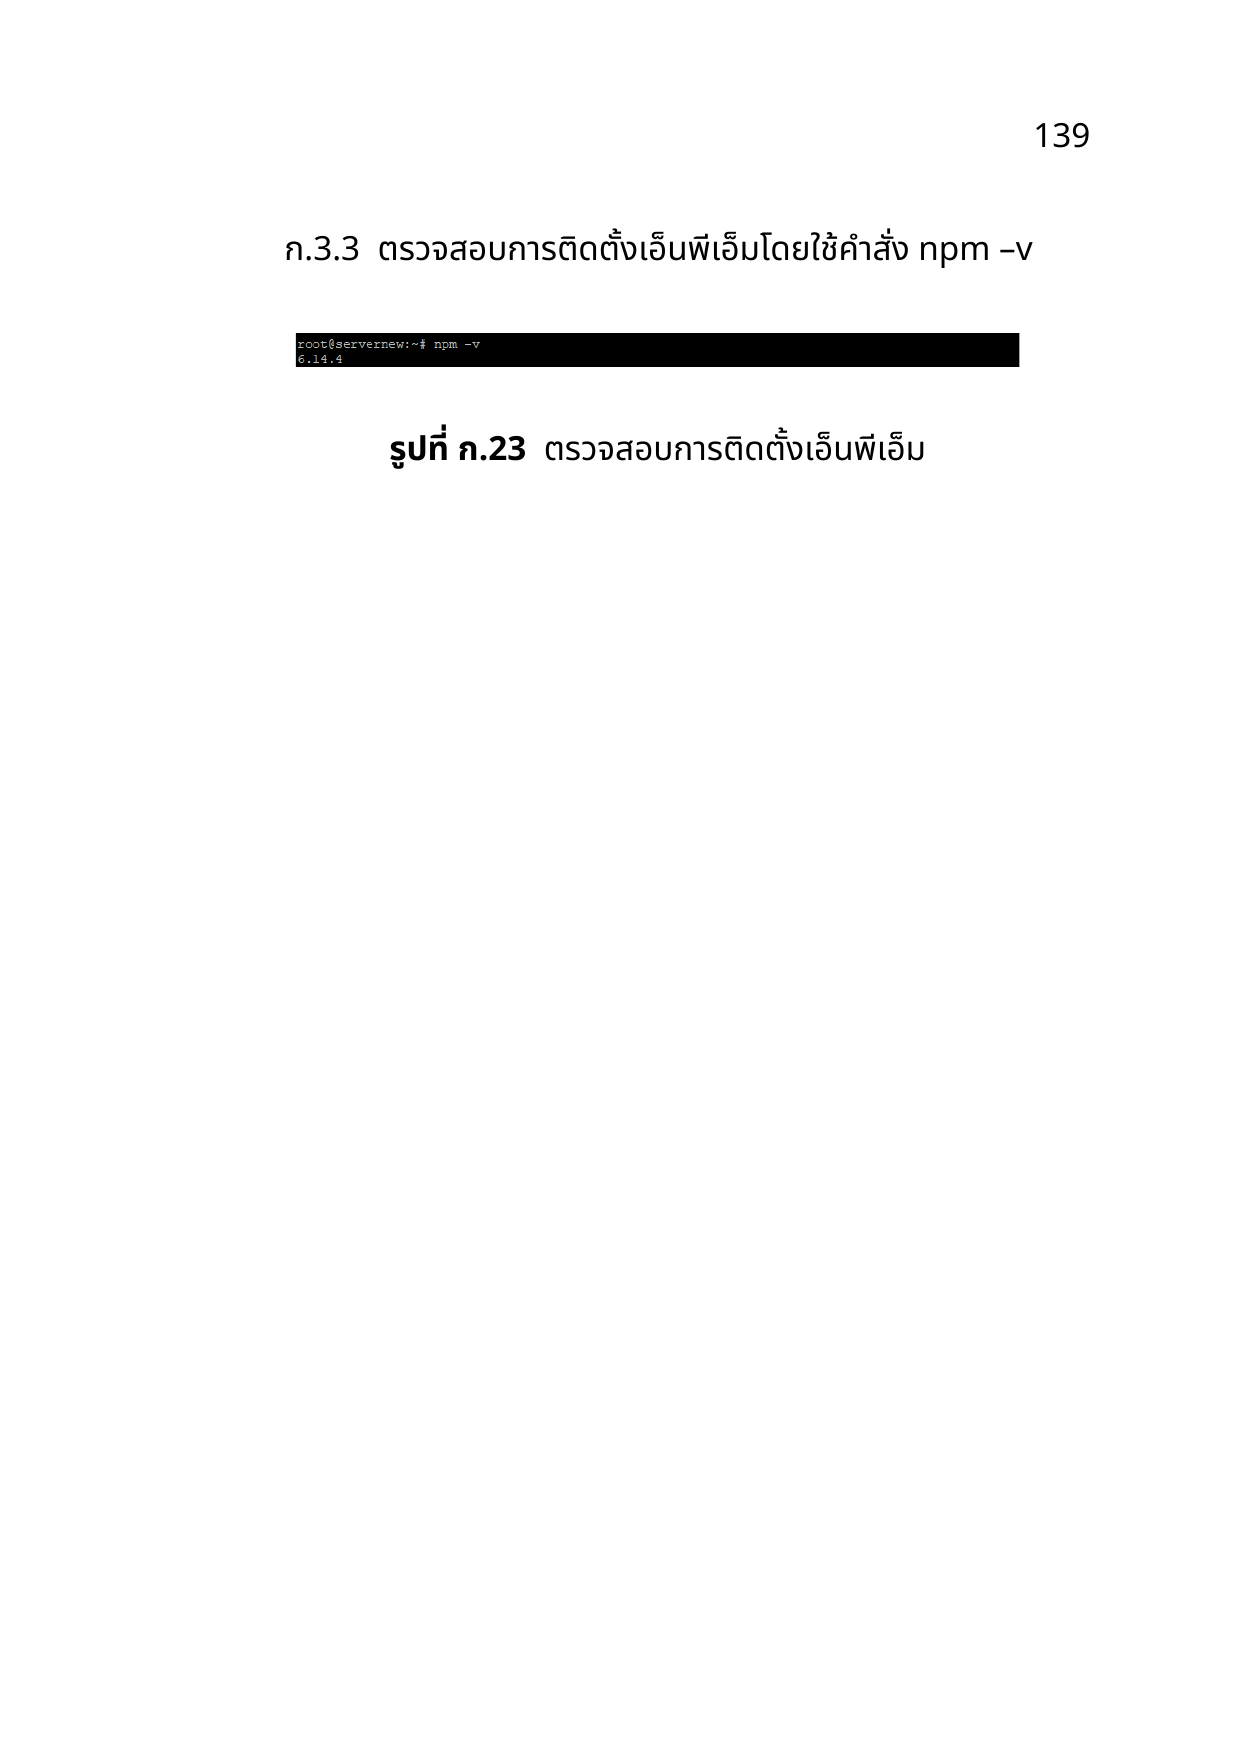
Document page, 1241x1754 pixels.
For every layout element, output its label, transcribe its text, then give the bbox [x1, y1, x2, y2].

text รูปที่ ก.23 ตรวจสอบการติดตั้งเอ็นพีเอ็ม [225, 424, 1090, 475]
picture [295, 333, 1020, 367]
subtitle ก.3.3 ตรวจสอบการติดตั้งเอ็นพีเอ็มโดยใช้คำสั่ง npm –v [284, 225, 1090, 276]
